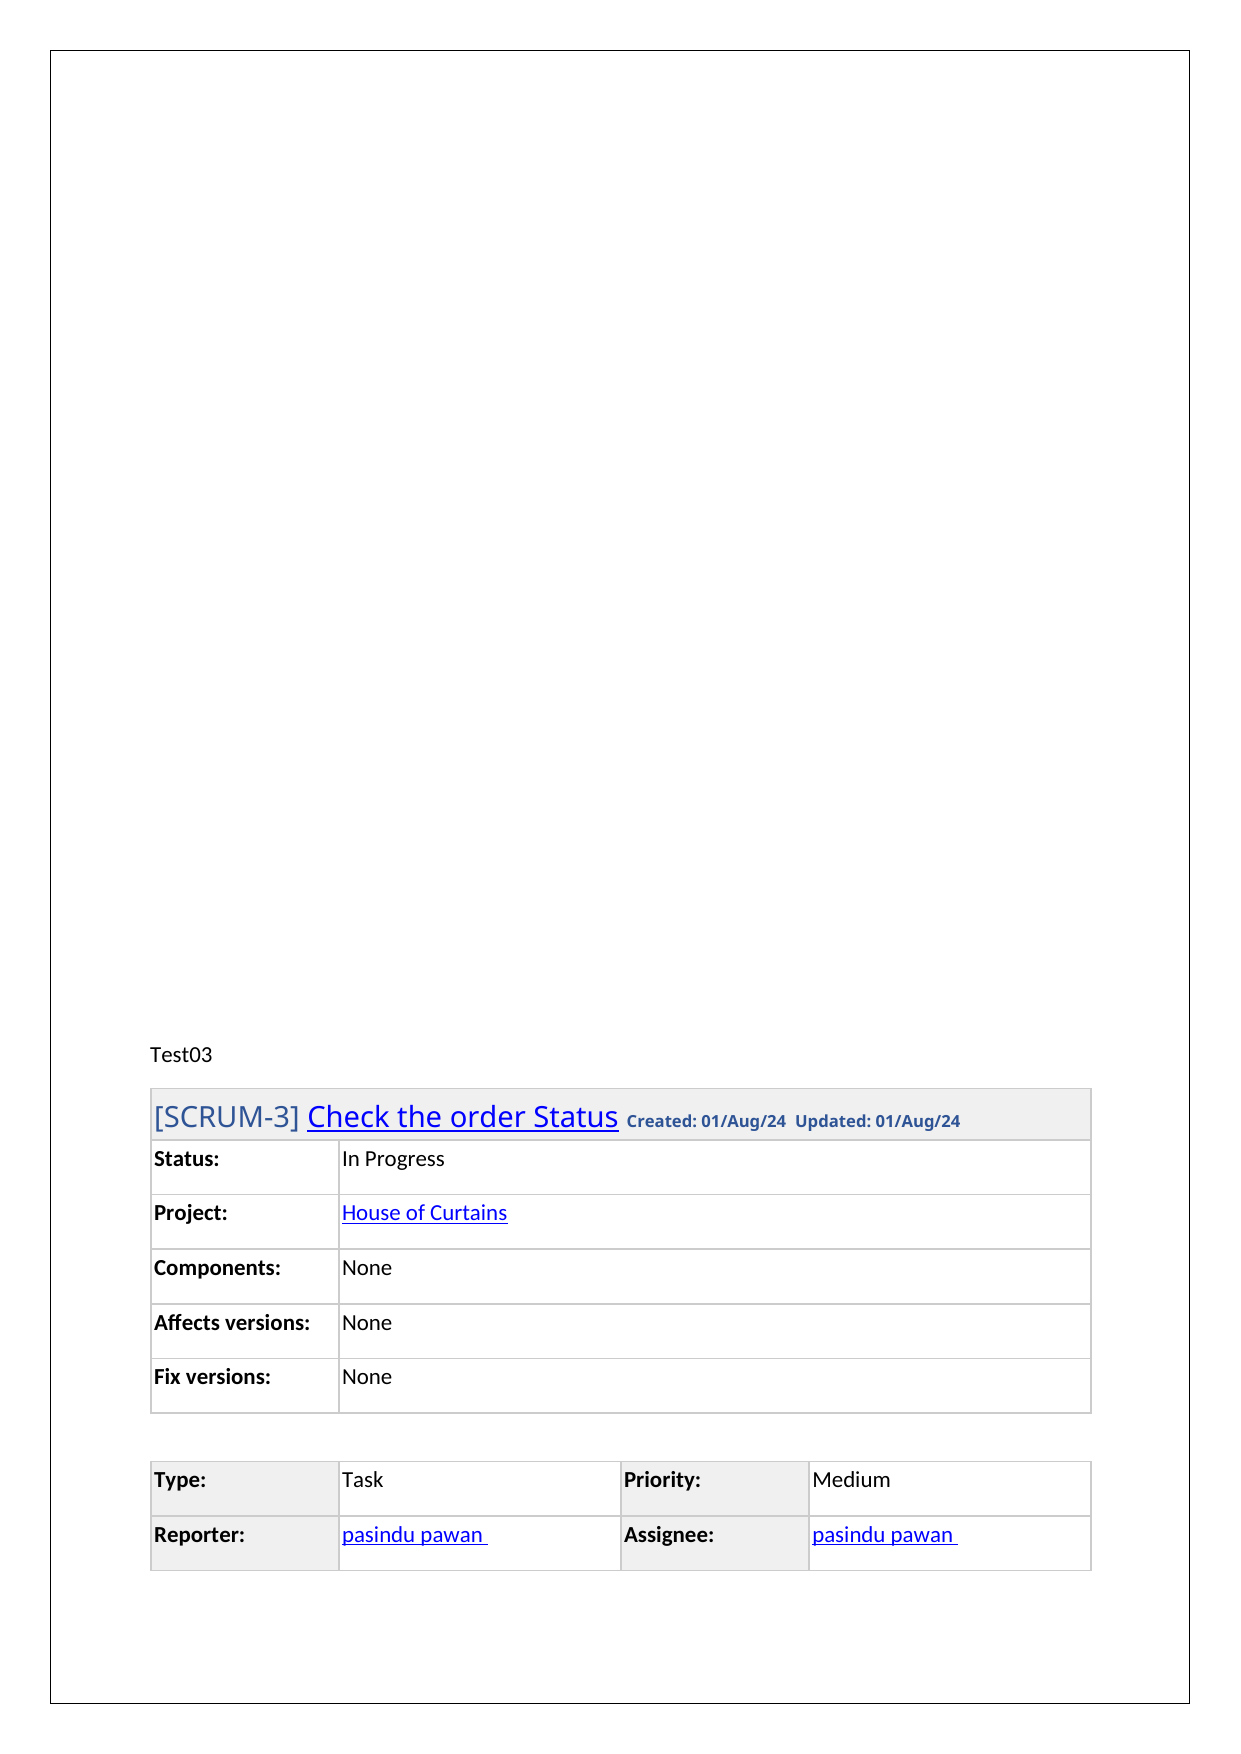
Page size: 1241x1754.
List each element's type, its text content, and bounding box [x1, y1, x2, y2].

table_cell House of Curtains [340, 1195, 1090, 1248]
table_header Priority: [622, 1462, 808, 1515]
table_header Type: [152, 1462, 338, 1515]
table_cell pasindu pawan [340, 1517, 620, 1570]
table_header Medium [810, 1462, 1090, 1515]
table_header Task [340, 1462, 620, 1515]
table_cell Reporter: [152, 1517, 338, 1570]
table_header [SCRUM-3] Check the order Status Created: 01/Aug/24 Updated: 01/Aug/24 [152, 1089, 1090, 1139]
table_cell Assignee: [622, 1517, 808, 1570]
table_cell In Progress [340, 1141, 1090, 1194]
table_cell None [340, 1250, 1090, 1303]
table_cell None [340, 1305, 1090, 1357]
table_cell Components: [152, 1250, 338, 1303]
table_cell pasindu pawan [810, 1517, 1090, 1570]
table_cell Project: [152, 1195, 338, 1248]
table_cell Status: [152, 1141, 338, 1194]
table_cell None [340, 1359, 1090, 1412]
table_cell Affects versions: [152, 1305, 338, 1357]
table_cell Fix versions: [152, 1359, 338, 1412]
text Test03 [150, 1041, 1090, 1069]
